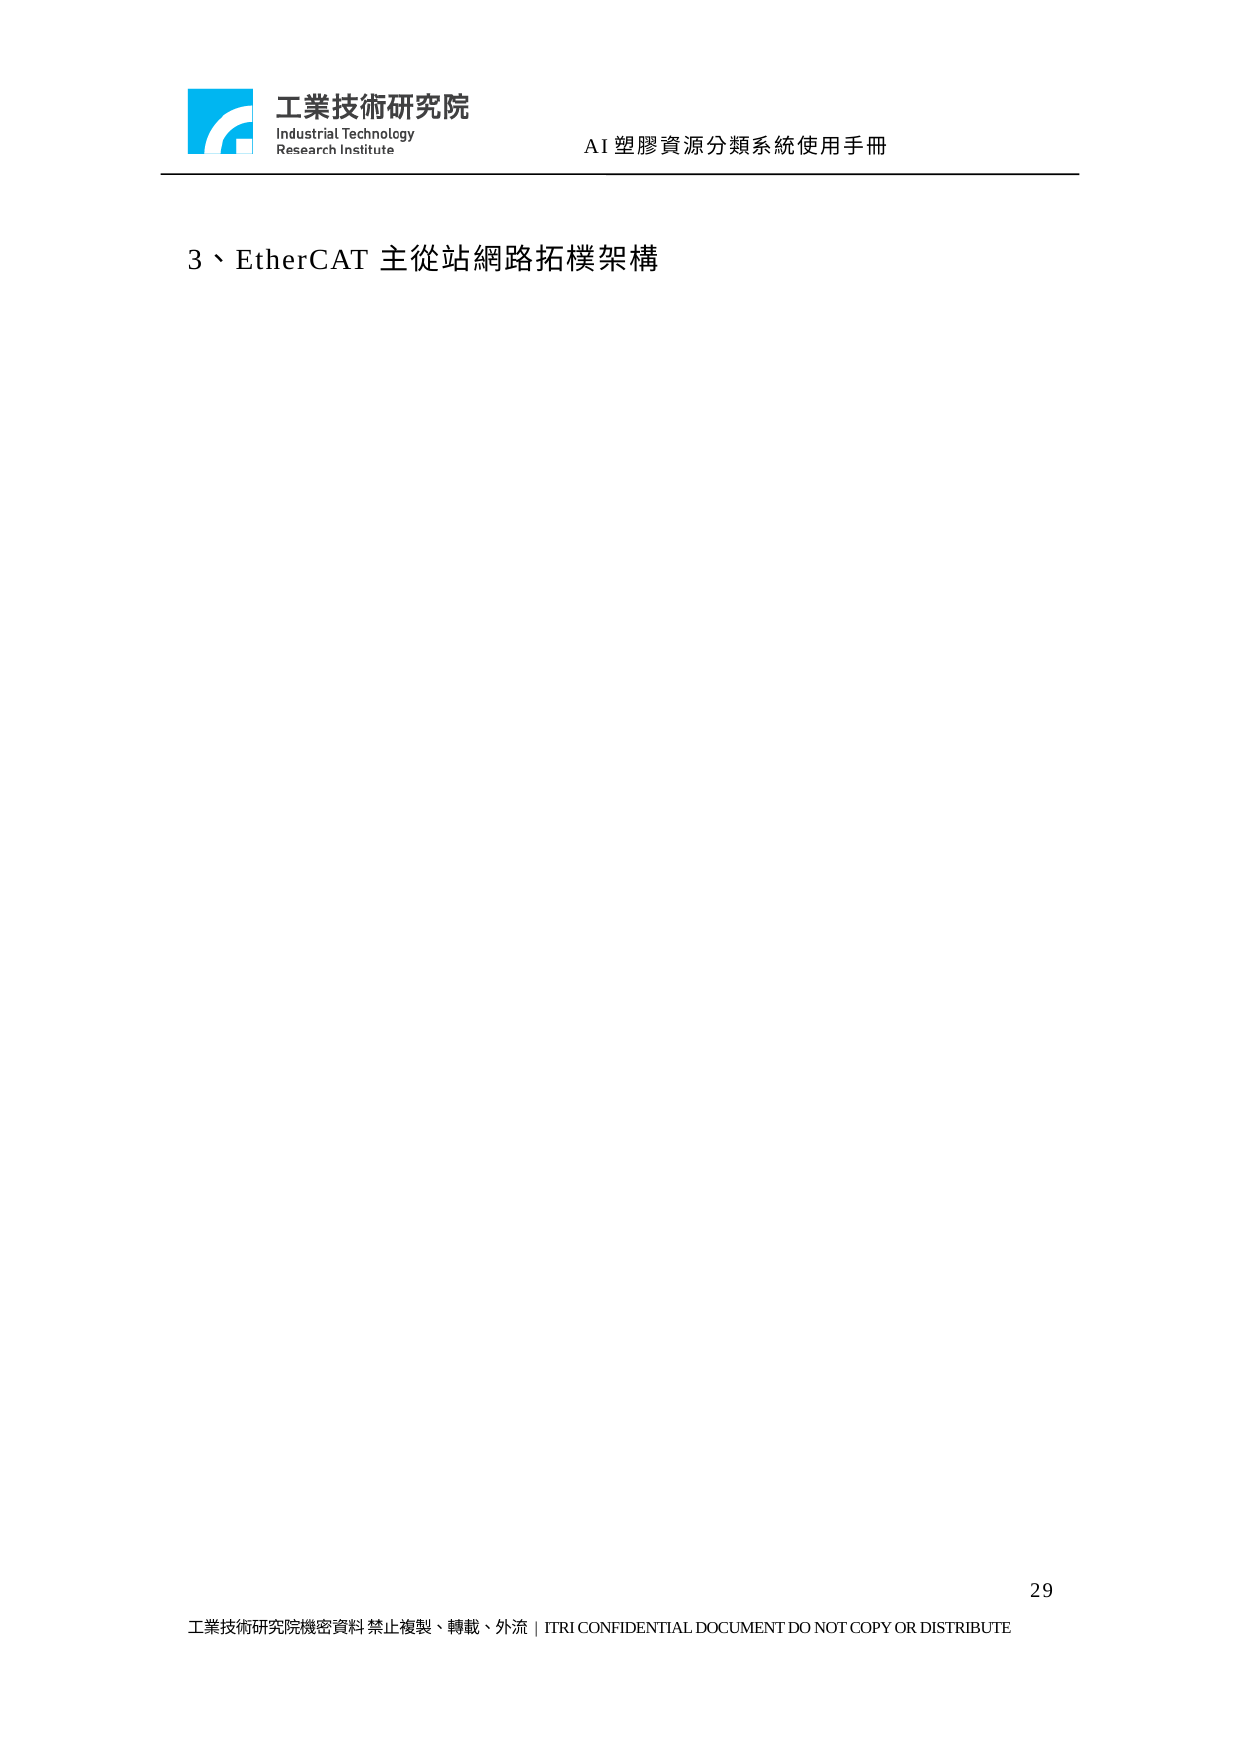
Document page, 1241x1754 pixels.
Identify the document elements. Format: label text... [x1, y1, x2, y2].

text 3、EtherCAT 主從站網路拓樸架構 [187, 219, 1053, 294]
picture [205, 88, 469, 154]
